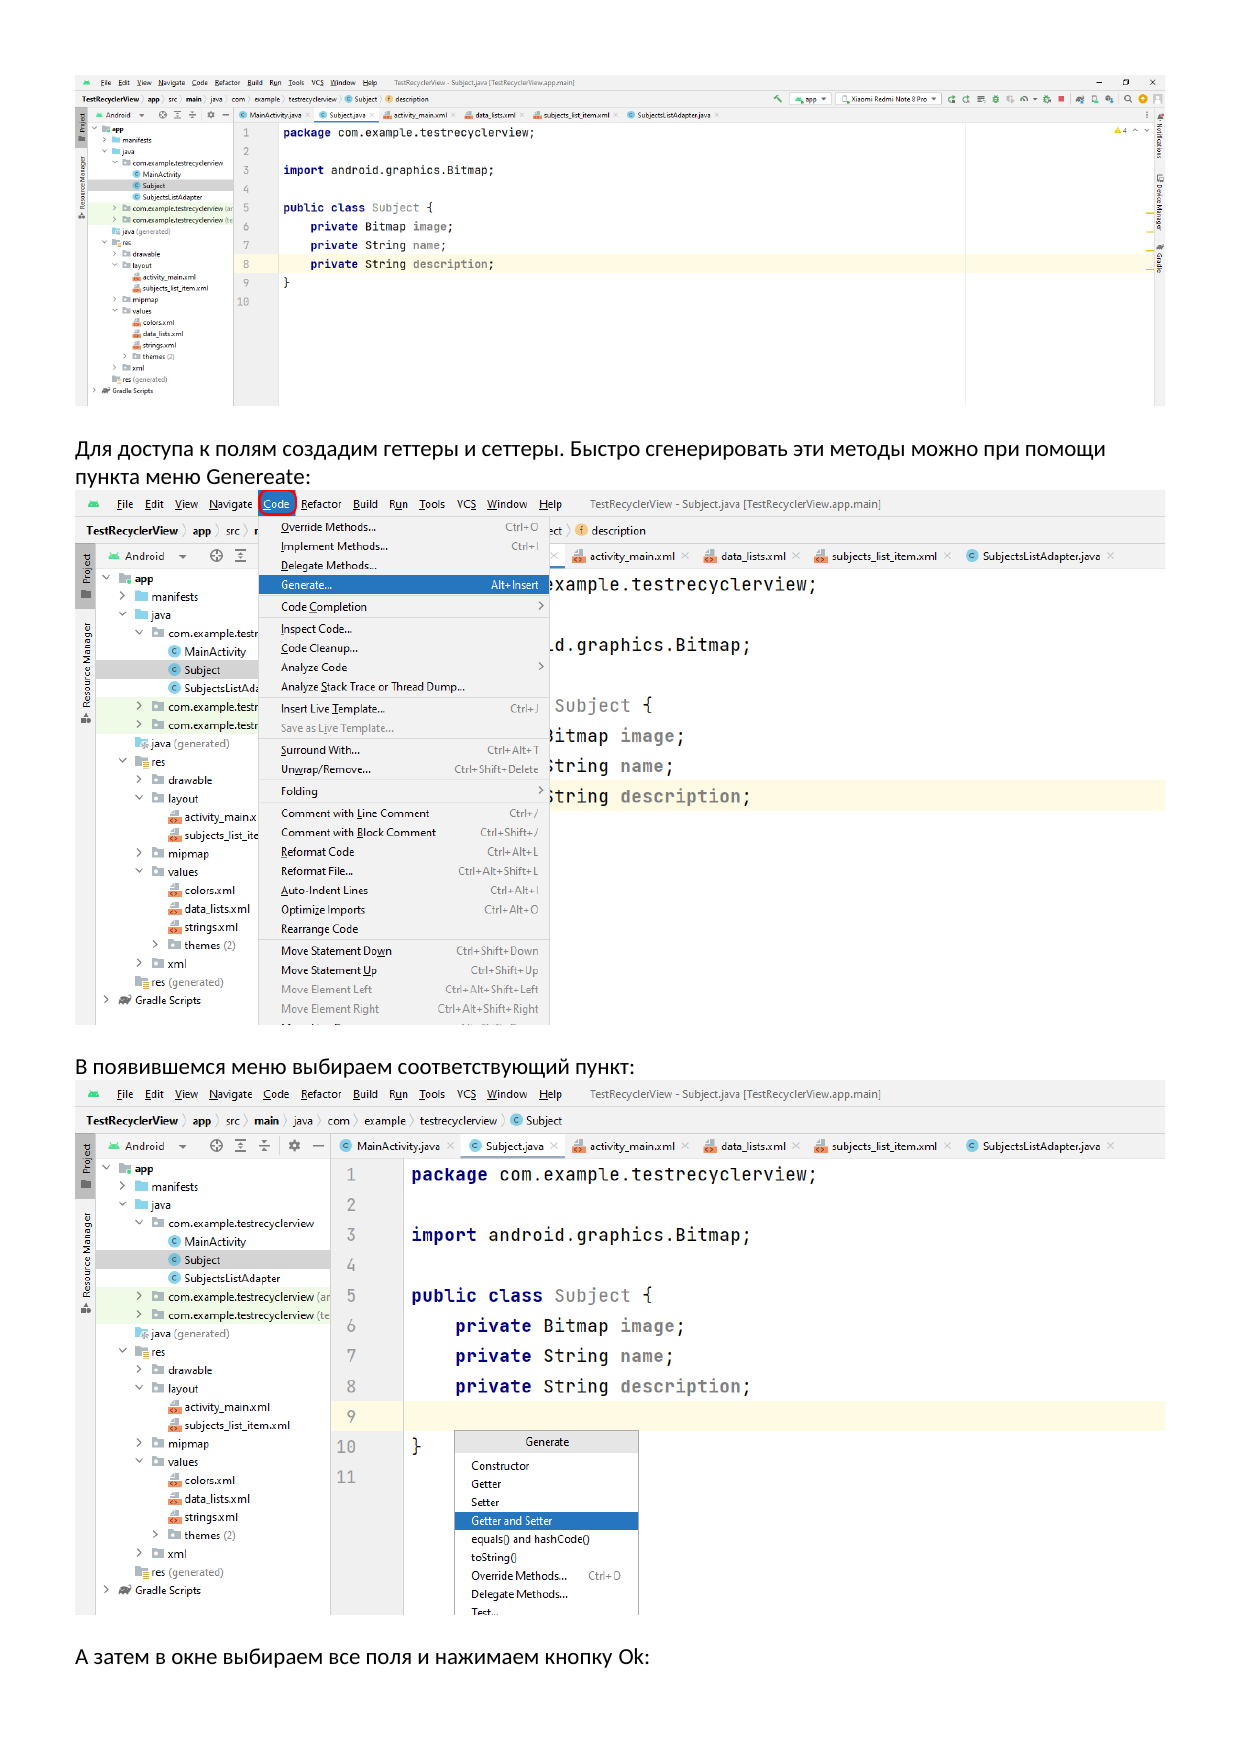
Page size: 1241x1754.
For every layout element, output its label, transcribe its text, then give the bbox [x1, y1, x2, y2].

picture [75, 75, 1166, 406]
picture [75, 490, 1166, 1025]
picture [75, 1080, 1166, 1615]
text А затем в окне выбираем все поля и нажимаем кнопку Ok: [75, 1642, 1165, 1670]
text В появившемся меню выбираем соответствующий пункт: [75, 1052, 1165, 1080]
text Для доступа к полям создадим геттеры и сеттеры. Быстро сгенерировать эти методы можно при помощи пункта меню Genereate: [75, 434, 1165, 490]
